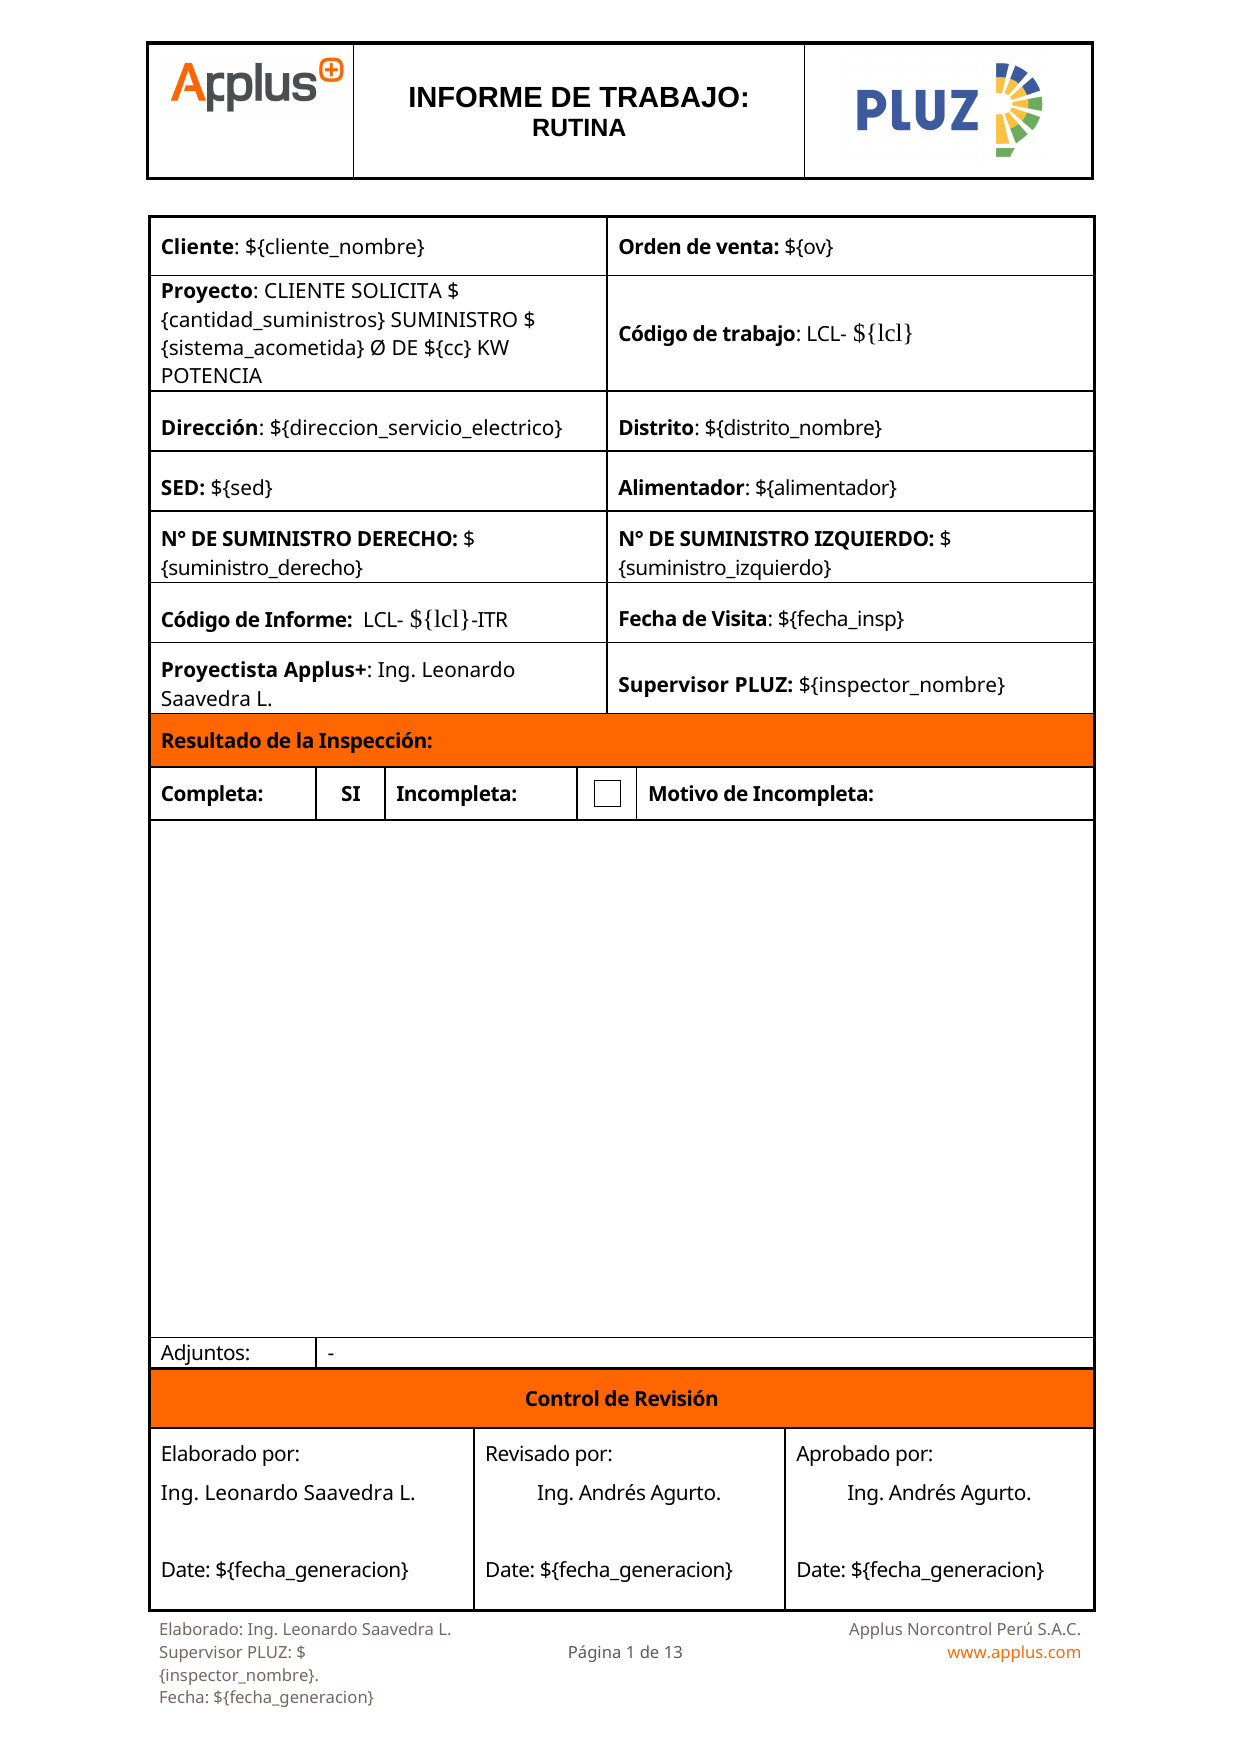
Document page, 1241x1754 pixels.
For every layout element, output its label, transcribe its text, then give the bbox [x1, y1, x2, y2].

table_cell N° DE SUMINISTRO DERECHO: ${suministro_derecho} [151, 512, 606, 581]
table_cell Date: ${fecha_generacion} [475, 1545, 784, 1609]
table_cell Date: ${fecha_generacion} [151, 1545, 473, 1609]
table_cell Motivo de Incompleta: [637, 768, 1093, 819]
table_cell Adjuntos: [151, 1338, 315, 1367]
table_cell Revisado por: Ing. Andrés Agurto. [475, 1429, 784, 1545]
table_cell - [317, 1338, 1093, 1367]
table_cell [578, 768, 636, 819]
table_cell Supervisor PLUZ: ${inspector_nombre} [608, 643, 1093, 712]
table_cell Control de Revisión [151, 1370, 1093, 1427]
table_cell Resultado de la Inspección: [151, 714, 1093, 766]
picture [165, 55, 348, 120]
table_cell SI [317, 768, 384, 819]
table_cell Elaborado por: Ing. Leonardo Saavedra L. [151, 1429, 473, 1545]
table_cell N° DE SUMINISTRO IZQUIERDO: ${suministro_izquierdo} [608, 512, 1093, 581]
table_cell Código de Informe: LCL- ${lcl}-ITR [151, 583, 606, 642]
table_cell Alimentador: ${alimentador} [608, 452, 1093, 510]
table_cell Fecha de Visita: ${fecha_insp} [608, 583, 1093, 642]
picture [847, 50, 1050, 165]
table_header Cliente: ${cliente_nombre} [151, 218, 606, 275]
table_cell Proyectista Applus+: Ing. Leonardo Saavedra L. [151, 643, 606, 712]
table_cell Proyecto: CLIENTE SOLICITA ${cantidad_suministros} SUMINISTRO ${sistema_acometida} Ø DE ${cc} KW POTENCIA [151, 276, 606, 390]
table_cell Distrito: ${distrito_nombre} [608, 392, 1093, 450]
table_cell Código de trabajo: LCL- ${lcl} [608, 276, 1093, 390]
table_cell Date: ${fecha_generacion} [786, 1545, 1093, 1609]
table_header Orden de venta: ${ov} [608, 218, 1093, 275]
table_cell Incompleta: [386, 768, 576, 819]
table_cell SED: ${sed} [151, 452, 606, 510]
table_cell Completa: [151, 768, 315, 819]
table_cell [151, 821, 1093, 1337]
table_cell Dirección: ${direccion_servicio_electrico} [151, 392, 606, 450]
table_cell Aprobado por: Ing. Andrés Agurto. [786, 1429, 1093, 1545]
